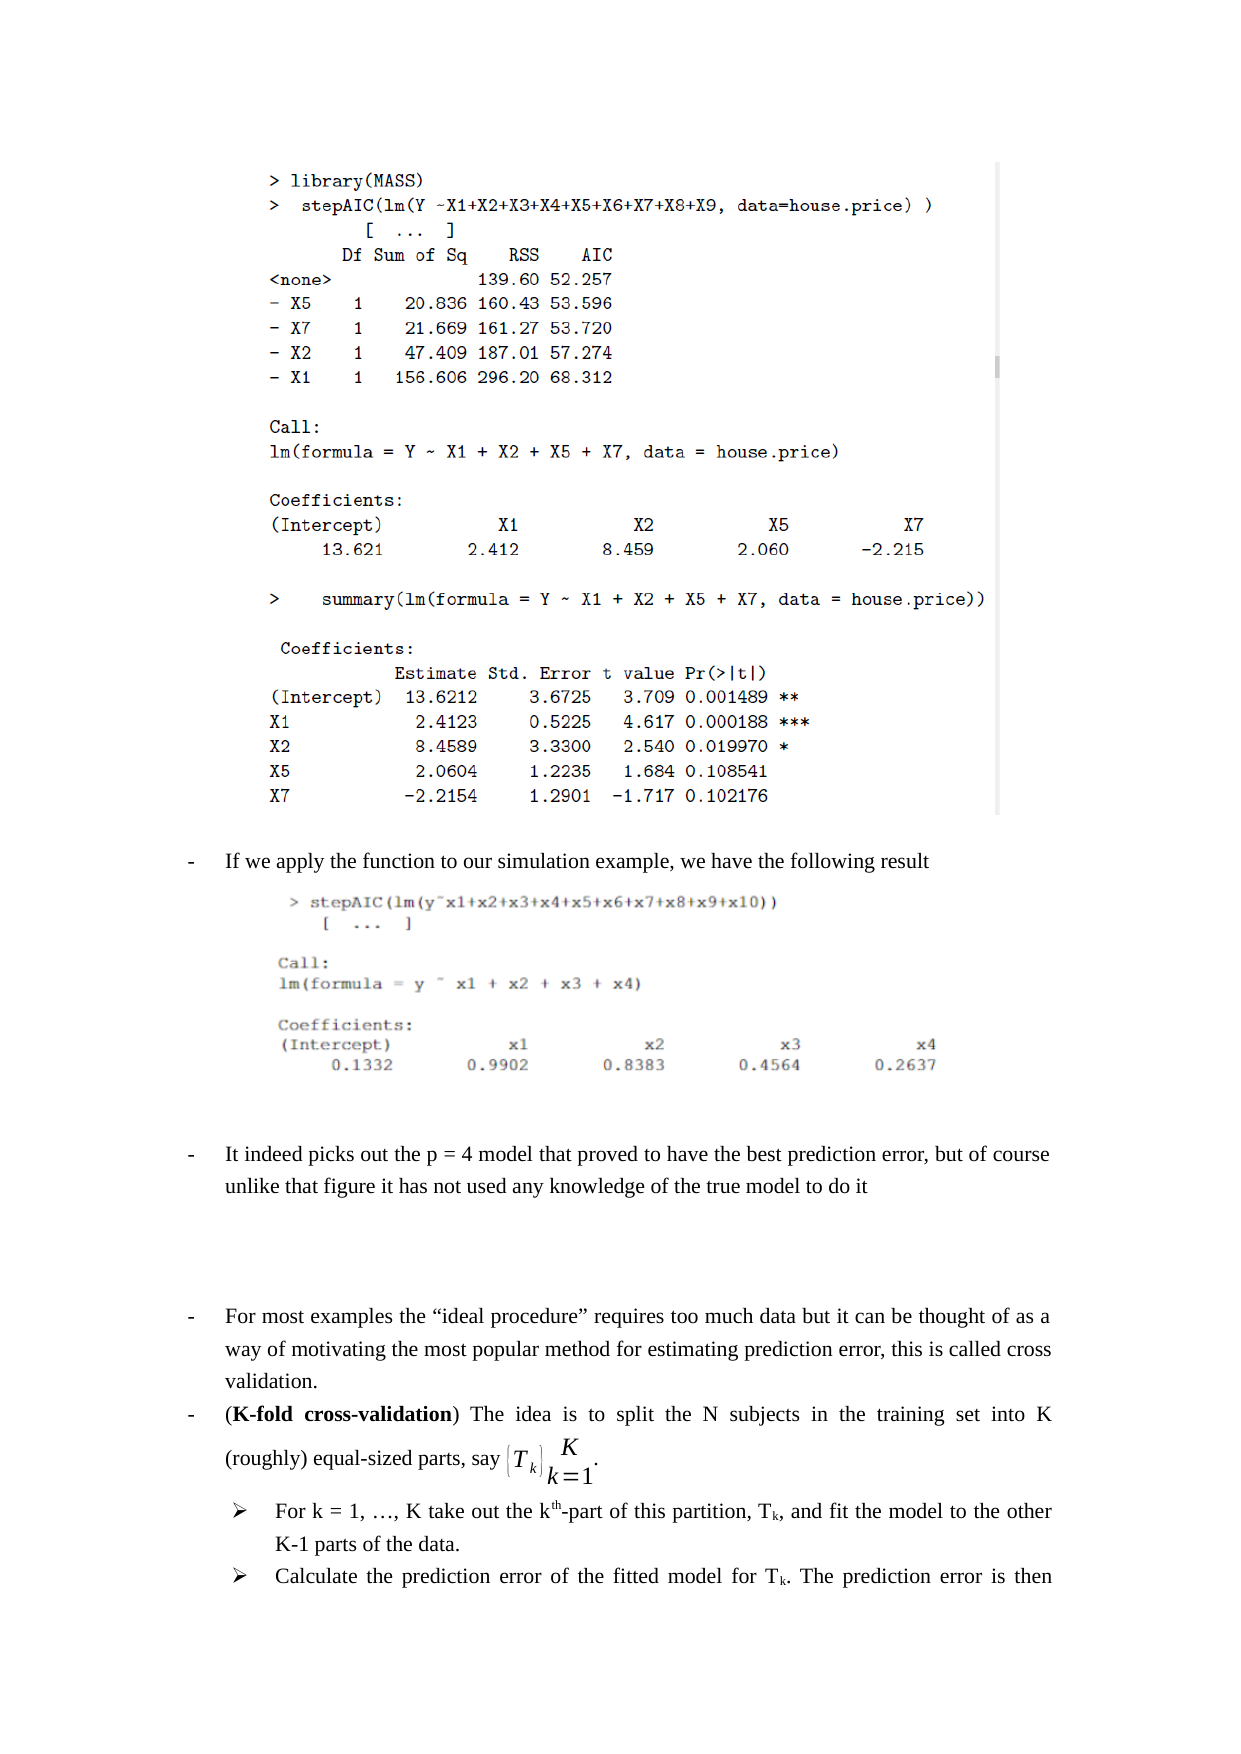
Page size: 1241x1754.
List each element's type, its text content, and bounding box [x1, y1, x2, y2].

list For k = 1, …, K take out the kth-part of this partition, Tk, and fit the model to the other K-1 parts of the data. [231, 1494, 1053, 1559]
list (K-fold cross-validation) The idea is to split the N subjects in the training set into K (roughly) equal-sized parts, say . [187, 1397, 1053, 1494]
list For most examples the “ideal procedure” requires too much data but it can be thought of as a way of motivating the most popular method for estimating prediction error, this is called cross validation. [187, 1299, 1053, 1397]
picture [249, 877, 991, 1119]
list If we apply the function to our simulation example, we have the following result [187, 844, 1053, 877]
picture [240, 162, 1000, 815]
list It indeed picks out the p = 4 model that proved to have the best prediction error, but of course unlike that figure it has not used any knowledge of the true model to do it [187, 1137, 1053, 1202]
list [231, 1559, 1053, 1592]
